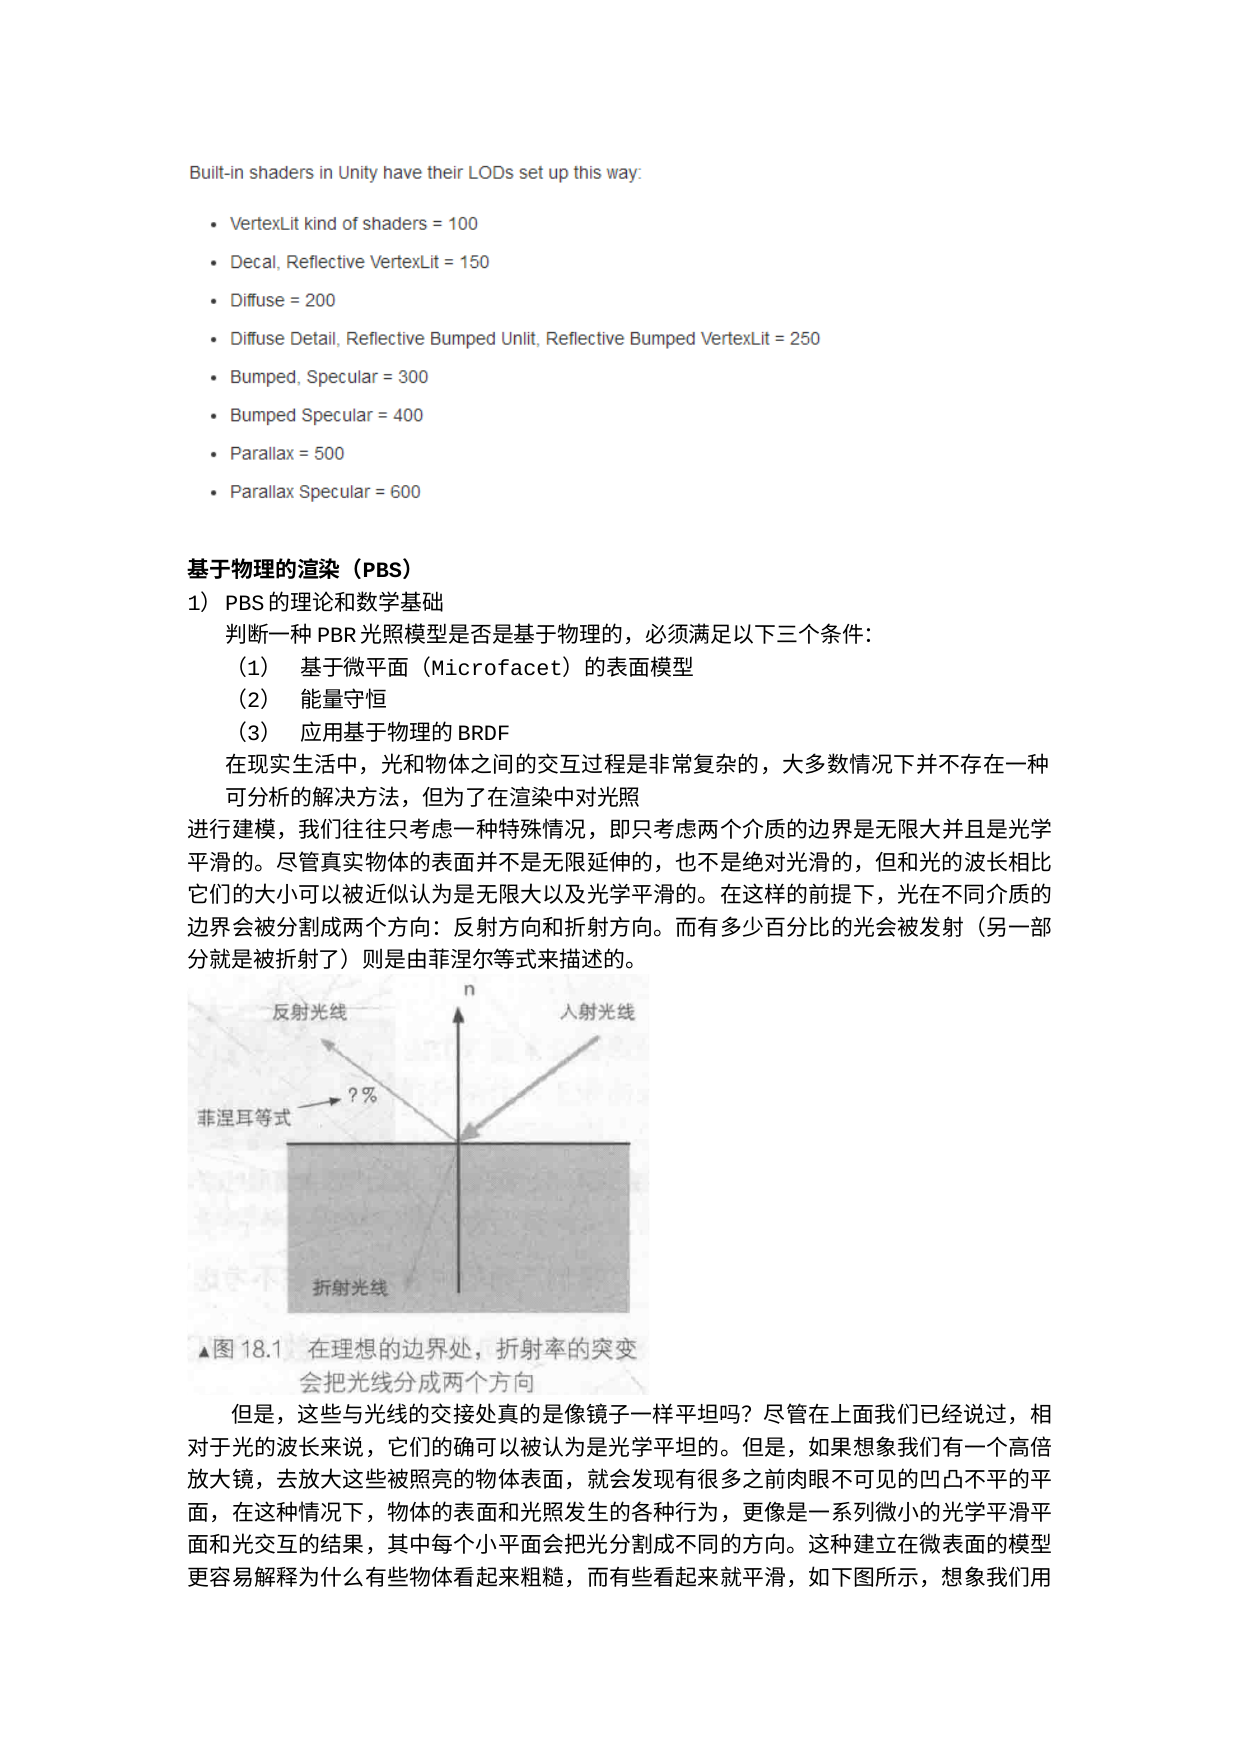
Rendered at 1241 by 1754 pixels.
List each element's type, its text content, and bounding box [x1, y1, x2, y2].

text 基于物理的渲染（PBS） [187, 552, 1053, 584]
text 在现实生活中，光和物体之间的交互过程是非常复杂的，大多数情况下并不存在一种可分析的解决方法，但为了在渲染中对光照 [225, 747, 1053, 812]
list 基于微平面（Microfacet）的表面模型 [225, 649, 1053, 682]
list 应用基于物理的BRDF [225, 714, 1053, 747]
list PBS的理论和数学基础 [187, 584, 1053, 617]
list 能量守恒 [225, 682, 1053, 714]
picture [187, 974, 650, 1395]
text 判断一种PBR光照模型是否是基于物理的，必须满足以下三个条件： [225, 617, 1053, 649]
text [187, 1397, 1053, 1592]
picture [187, 162, 827, 507]
text 进行建模，我们往往只考虑一种特殊情况，即只考虑两个介质的边界是无限大并且是光学平滑的。尽管真实物体的表面并不是无限延伸的，也不是绝对光滑的，但和光的波长相比，它们的大小可以被近似认为是无限大以及光学平滑的。在这样的前提下，光在不同介质的边界会被分割成两个方向：反射方向和折射方向。而有多少百分比的光会被发射（另一部分就是被折射了）则是由菲涅尔等式来描述的。 [187, 812, 1053, 974]
